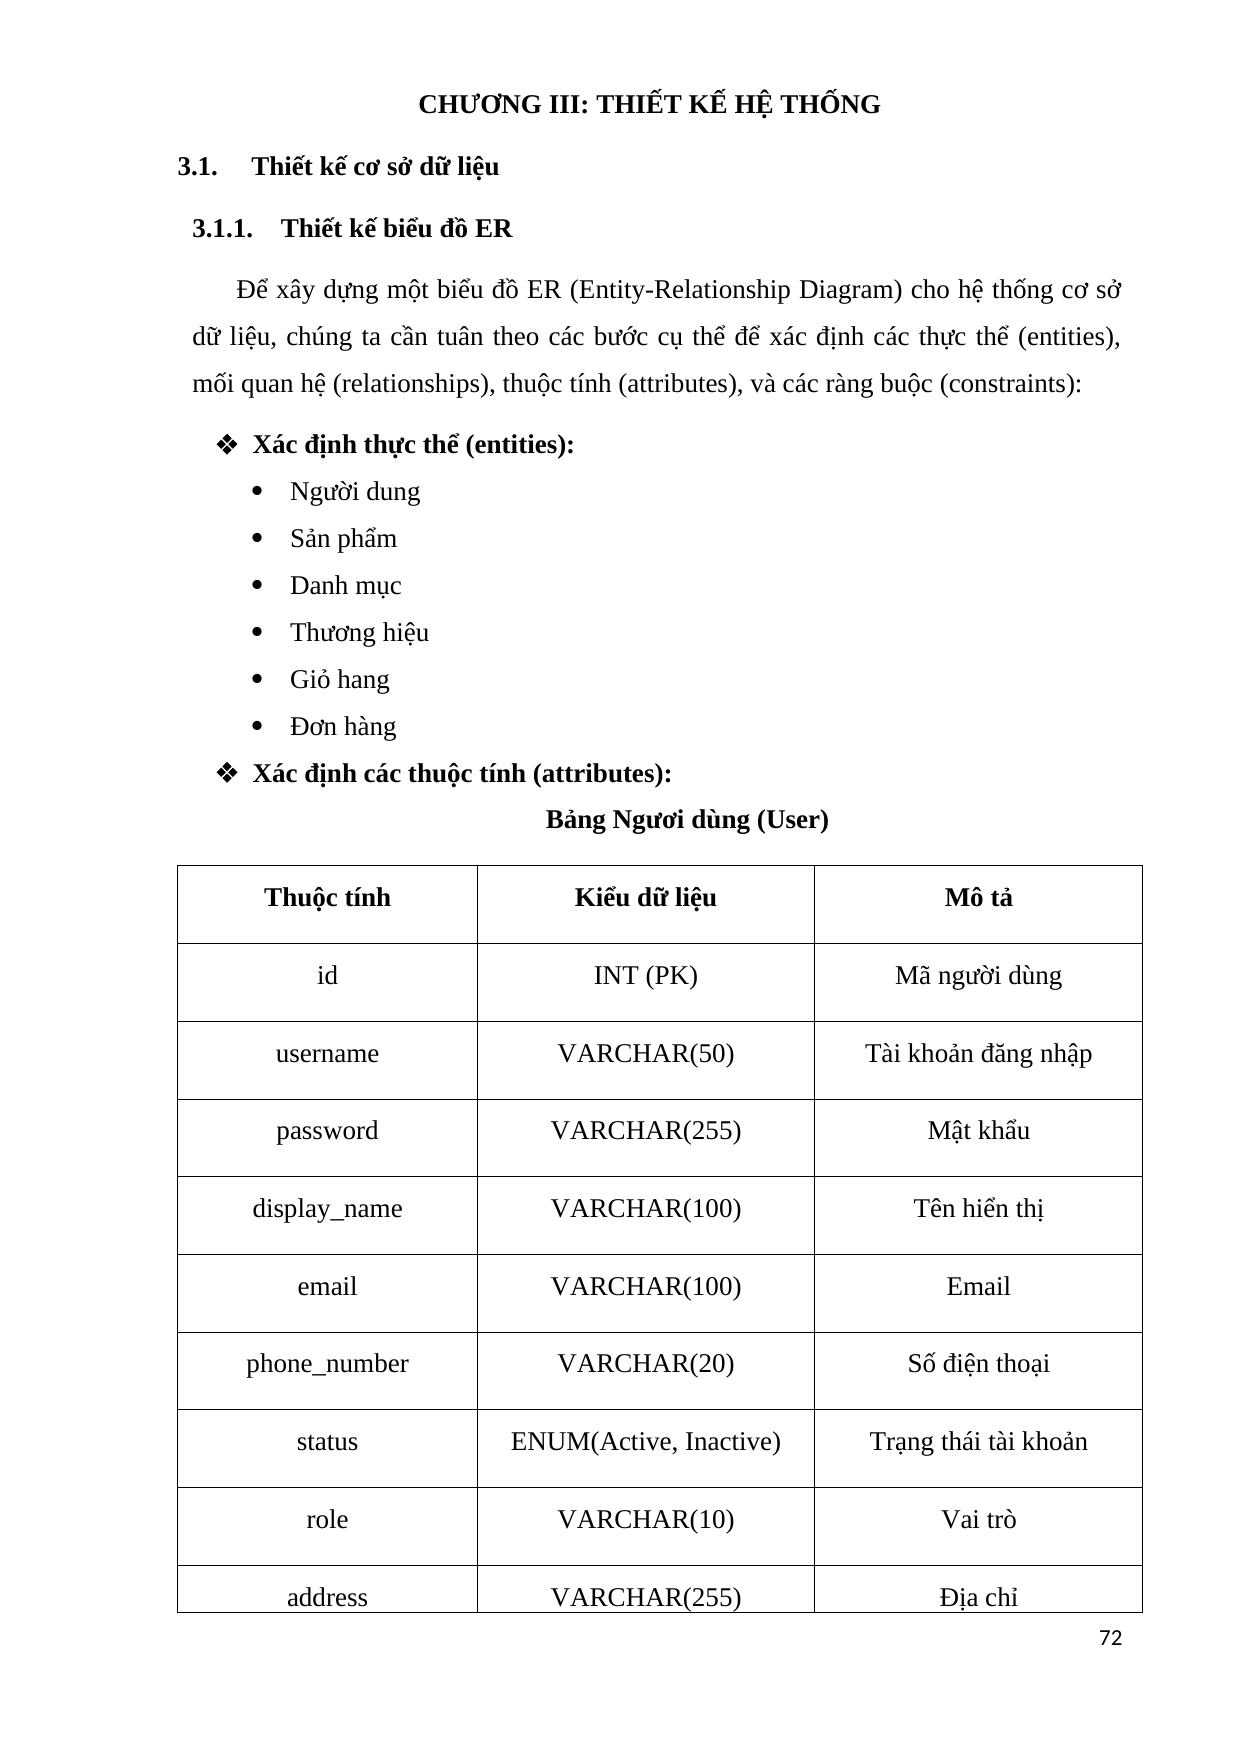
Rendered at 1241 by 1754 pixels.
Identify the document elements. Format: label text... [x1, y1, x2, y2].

list Xác định các thuộc tính (attributes): [215, 757, 1122, 788]
table_cell INT (PK) [478, 944, 814, 1021]
subtitle Thiết kế biểu đồ ER [192, 212, 1122, 243]
table_cell email [178, 1255, 477, 1332]
subtitle CHƯƠNG III: THIẾT KẾ HỆ THỐNG [177, 89, 1122, 120]
table_cell VARCHAR(50) [478, 1022, 814, 1098]
table_cell VARCHAR(100) [478, 1177, 814, 1254]
table_cell Trạng thái tài khoản [815, 1410, 1142, 1487]
table_cell phone_number [178, 1333, 477, 1409]
table_cell VARCHAR(255) [478, 1100, 814, 1176]
text Để xây dựng một biểu đồ ER (Entity-Relationship Diagram) cho hệ thống cơ sở dữ liệu, chúng ta cần tuân theo các bước cụ thể để xác định các thực thể (entities), mối quan hệ (relationships), thuộc tính (attributes), và các ràng buộc (constraints): [192, 274, 1122, 398]
table_cell role [178, 1488, 477, 1565]
list Danh mục [252, 569, 1122, 601]
list Giỏ hang [252, 663, 1122, 694]
table_cell Địa chỉ [815, 1566, 1142, 1612]
table_header Thuộc tính [178, 866, 477, 943]
table_cell status [178, 1410, 477, 1487]
list Người dung [252, 476, 1122, 507]
table_cell Vai trò [815, 1488, 1142, 1565]
table_header Kiểu dữ liệu [478, 866, 814, 943]
table_cell username [178, 1022, 477, 1098]
list Đơn hàng [252, 710, 1122, 741]
table_cell VARCHAR(255) [478, 1566, 814, 1612]
table_header Mô tả [815, 866, 1142, 943]
table_cell Tên hiển thị [815, 1177, 1142, 1254]
list Xác định thực thể (entities): [215, 429, 1122, 460]
table_cell Mật khẩu [815, 1100, 1142, 1176]
table_cell Mã người dùng [815, 944, 1142, 1021]
table_cell ENUM(Active, Inactive) [478, 1410, 814, 1487]
list Thương hiệu [252, 616, 1122, 647]
table_cell address [178, 1566, 477, 1612]
table_cell VARCHAR(10) [478, 1488, 814, 1565]
table_cell VARCHAR(20) [478, 1333, 814, 1409]
list Sản phẩm [252, 522, 1122, 554]
table_cell Tài khoản đăng nhập [815, 1022, 1142, 1098]
list Bảng Ngươi dùng (User) [252, 804, 1122, 835]
table_cell password [178, 1100, 477, 1176]
table_cell Email [815, 1255, 1142, 1332]
table_cell display_name [178, 1177, 477, 1254]
subtitle Thiết kế cơ sở dữ liệu [177, 150, 1122, 181]
table_cell VARCHAR(100) [478, 1255, 814, 1332]
table_cell Số điện thoại [815, 1333, 1142, 1409]
table_cell id [178, 944, 477, 1021]
